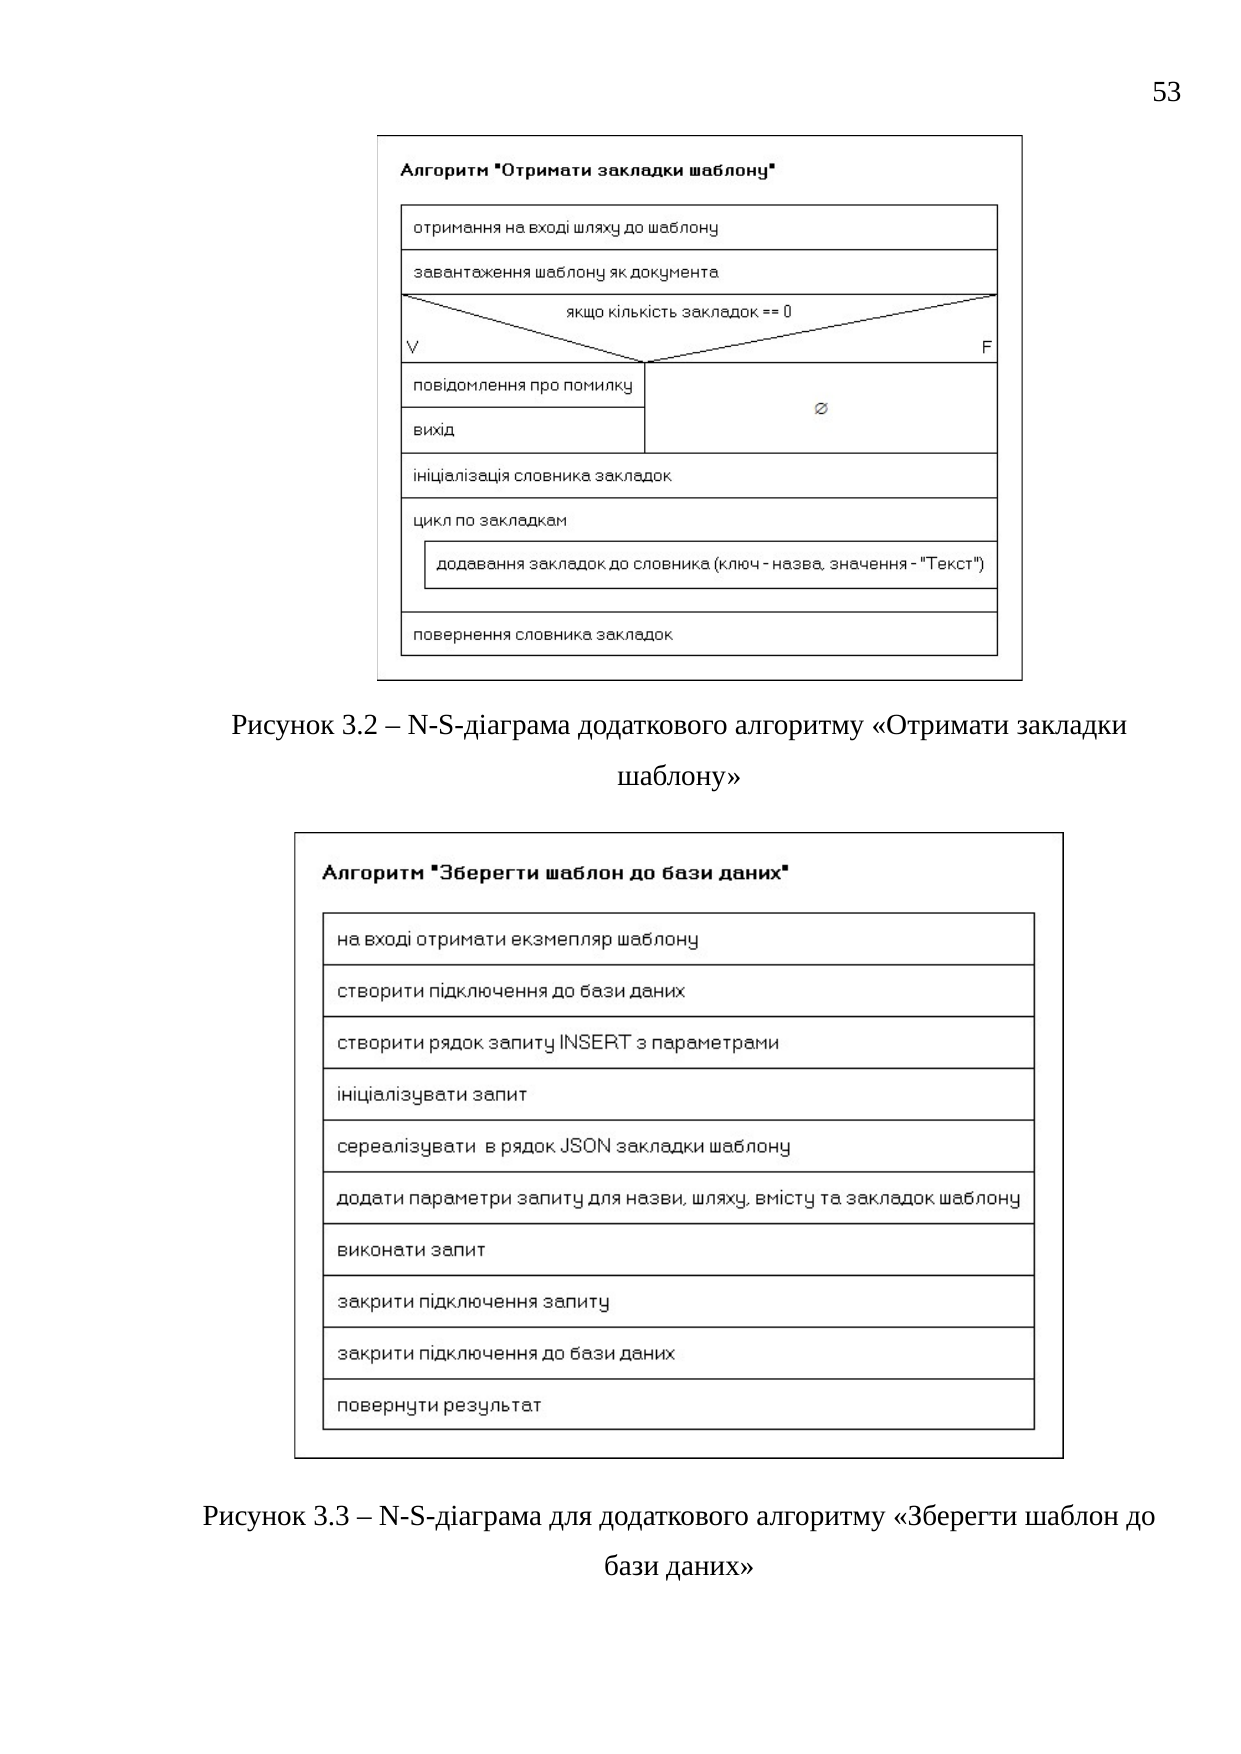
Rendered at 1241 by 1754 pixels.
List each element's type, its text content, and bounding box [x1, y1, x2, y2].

picture [294, 832, 1064, 1459]
picture [377, 135, 1023, 681]
text Рисунок 3.2 – N-S-діаграма додаткового алгоритму «Отримати закладки шаблону» [177, 707, 1181, 791]
text Рисунок 3.3 – N-S-діаграма для додаткового алгоритму «Зберегти шаблон до бази даних» [177, 1498, 1181, 1582]
